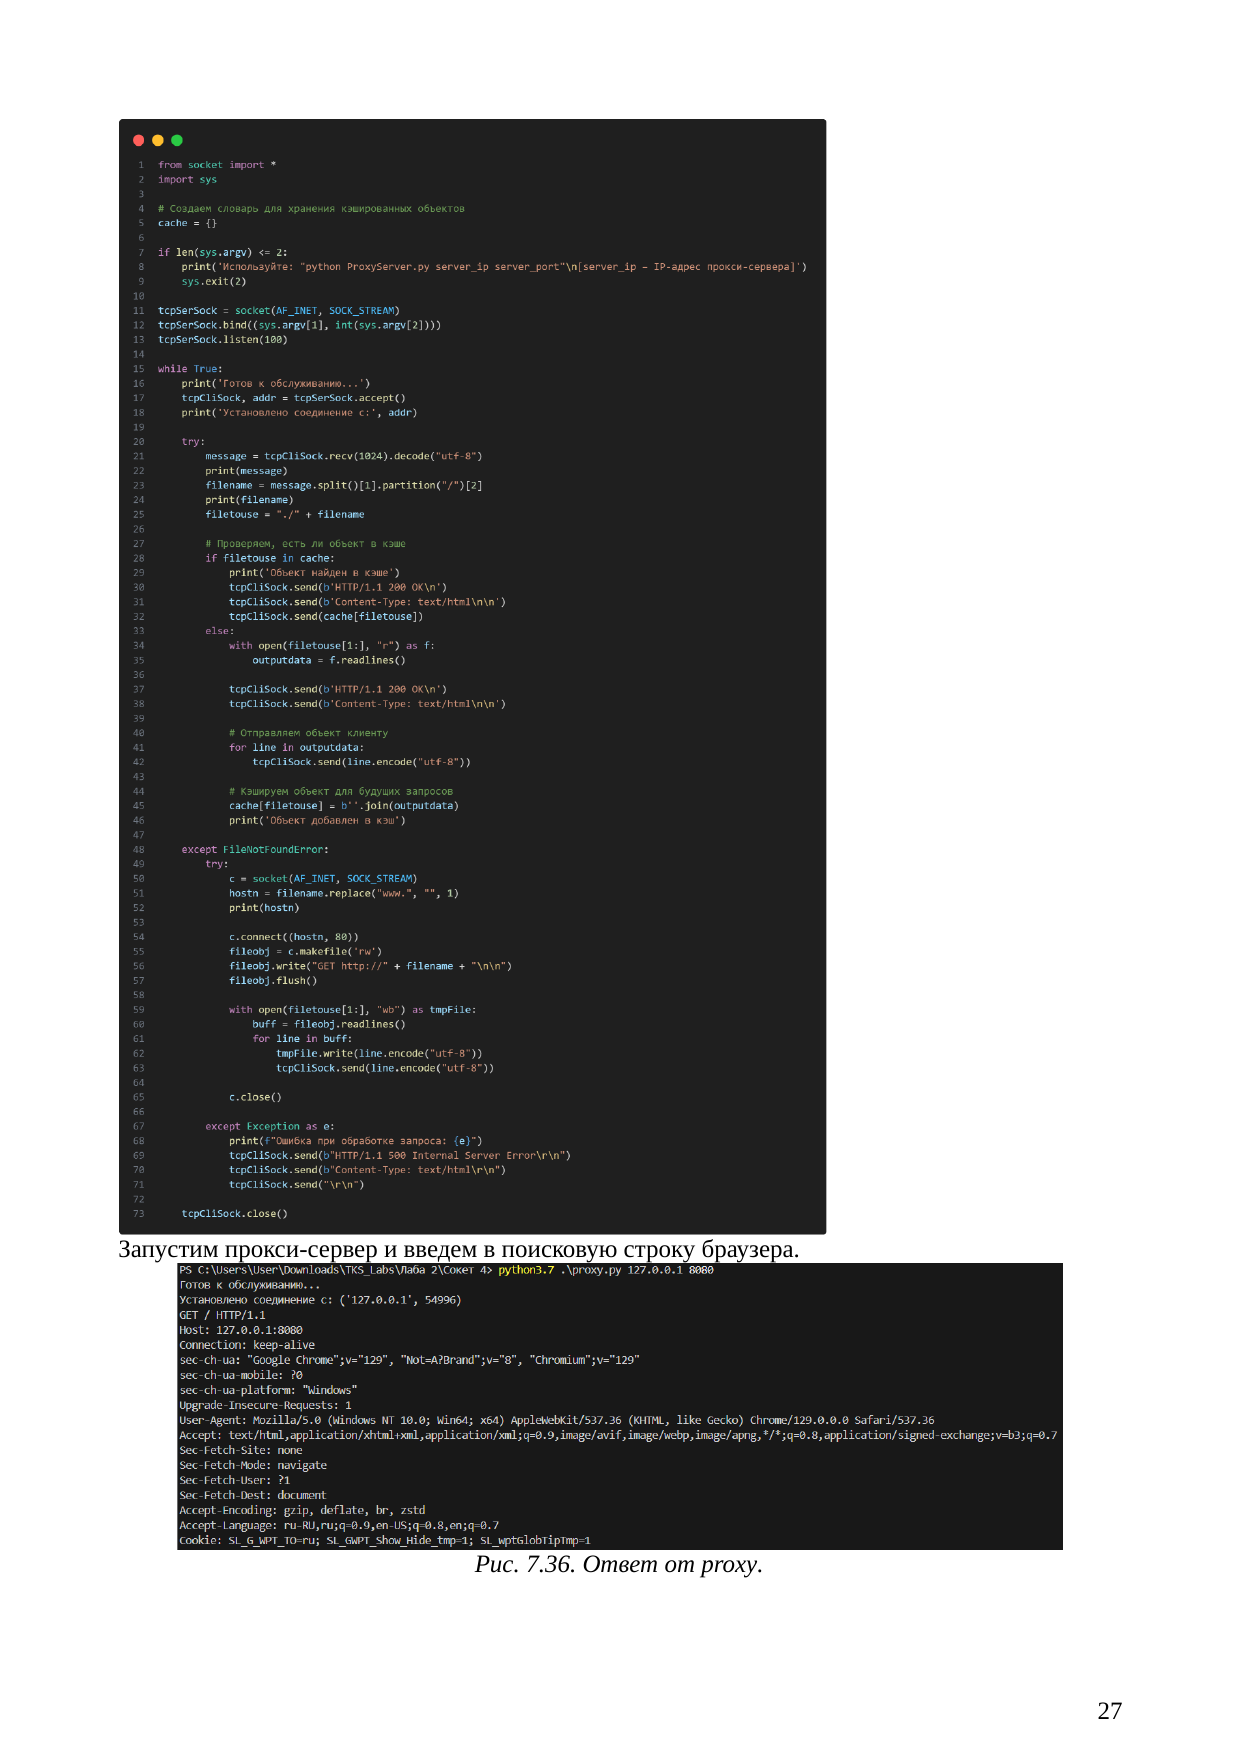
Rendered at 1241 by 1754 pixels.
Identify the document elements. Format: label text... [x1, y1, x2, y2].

text Запустим прокси-сервер и введем в поисковую строку браузера. [118, 1234, 1122, 1263]
picture [118, 118, 827, 1235]
picture [177, 1263, 1063, 1550]
